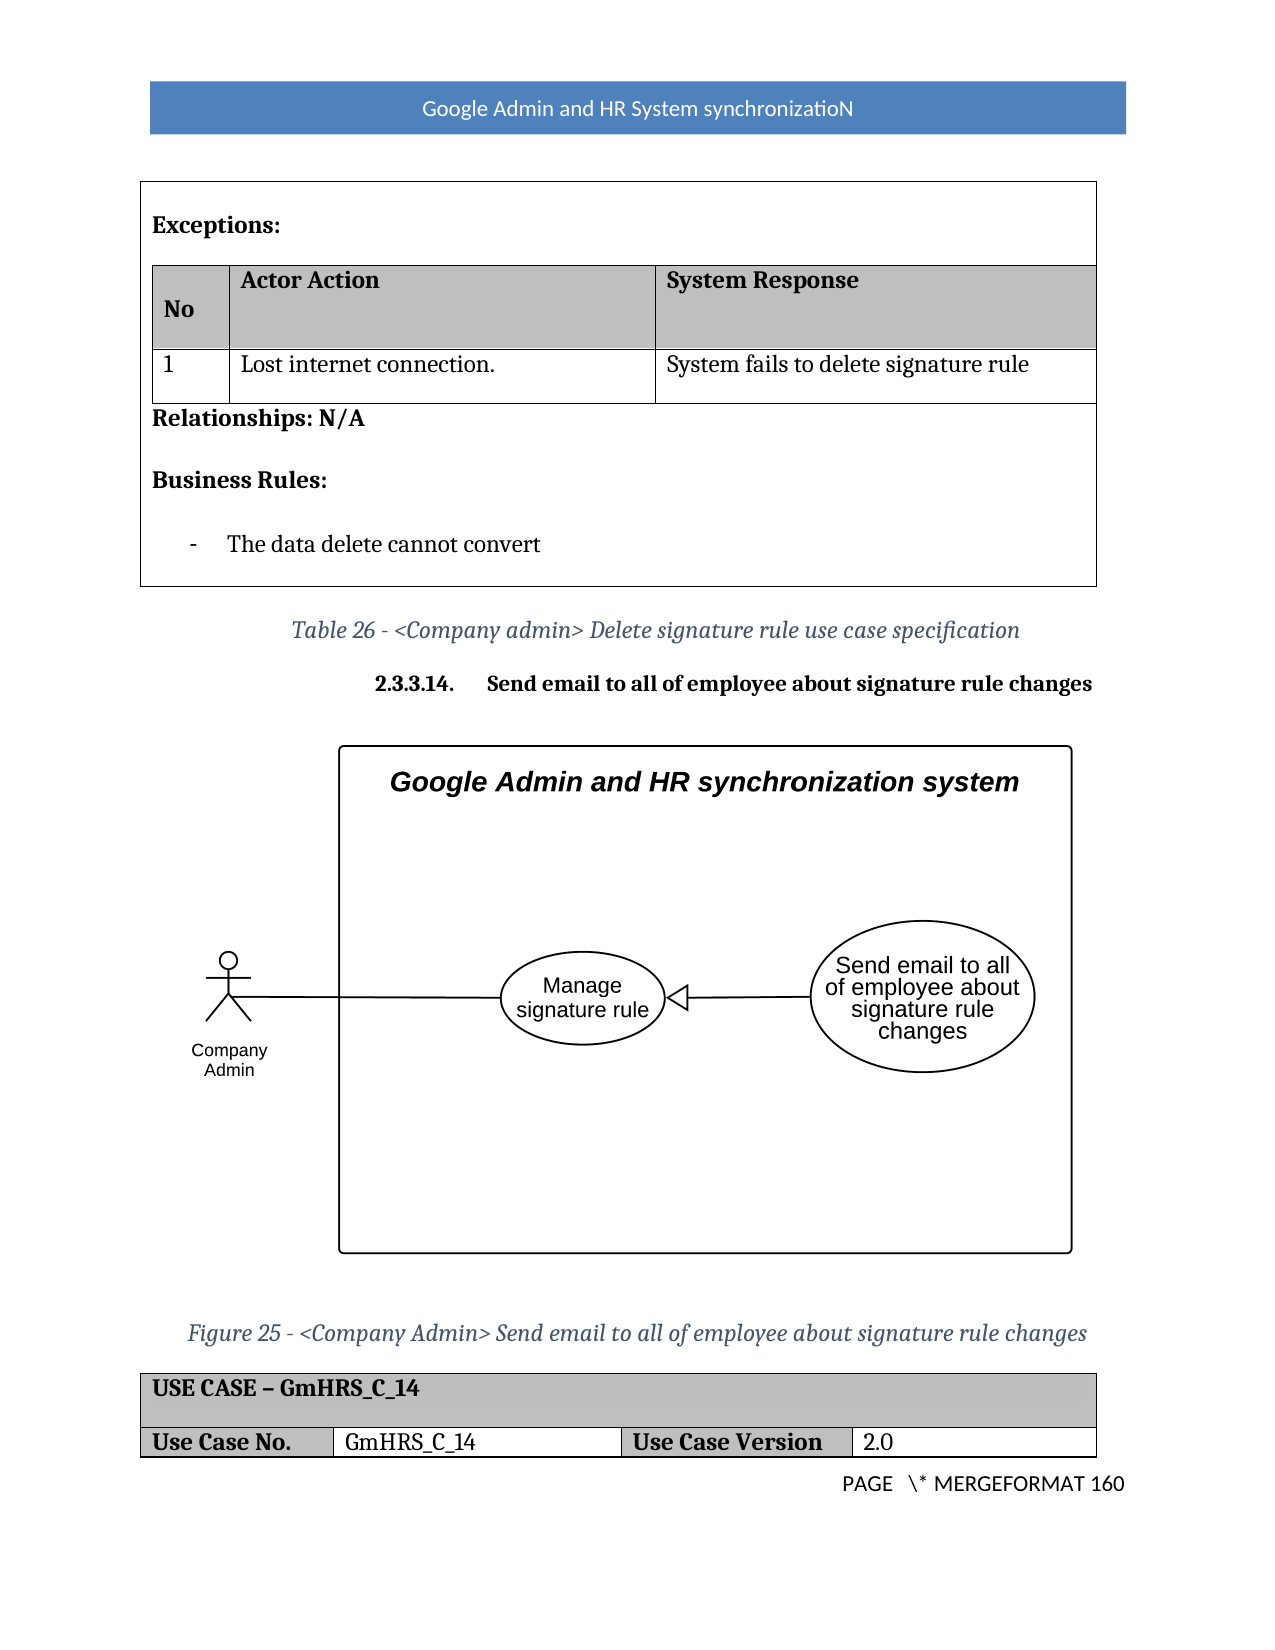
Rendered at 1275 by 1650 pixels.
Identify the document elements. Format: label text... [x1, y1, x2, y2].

table_cell 2.0 [853, 1428, 1096, 1456]
table_header USE CASE – GmHRS_C_14 [141, 1374, 1096, 1427]
subtitle Send email to all of employee about signature rule changes [375, 670, 1125, 697]
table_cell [141, 182, 1096, 586]
text Table 26 - <Company admin> Delete signature rule use case specification [187, 616, 1125, 645]
table_cell GmHRS_C_14 [334, 1428, 621, 1456]
table_cell Use Case No. [141, 1428, 333, 1456]
text Figure 25 - <Company Admin> Send email to all of employee about signature rule changes [150, 1319, 1125, 1348]
picture [168, 721, 1107, 1286]
table_cell Use Case Version [622, 1428, 852, 1456]
